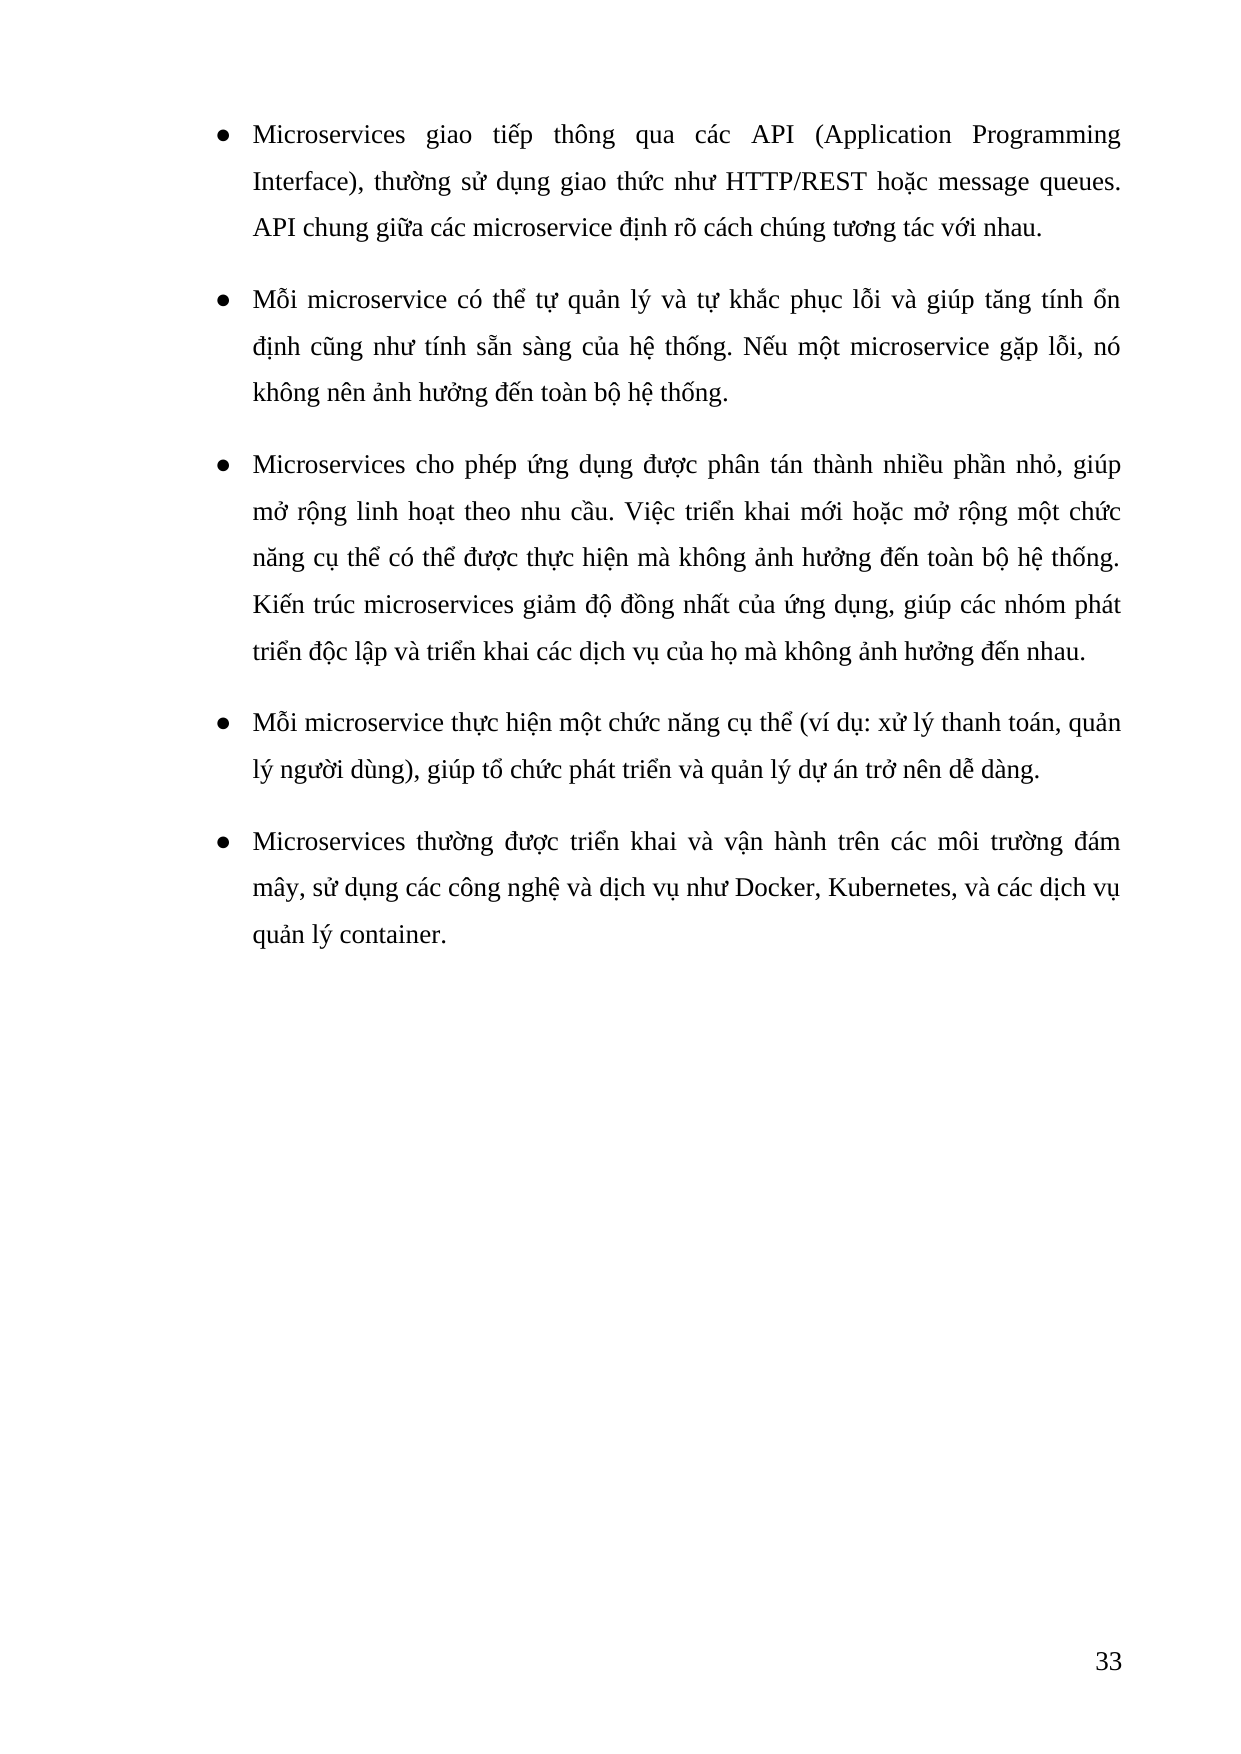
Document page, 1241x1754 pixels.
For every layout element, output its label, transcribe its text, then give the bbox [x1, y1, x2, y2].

list Microservices thường được triển khai và vận hành trên các môi trường đám mây, sử dụng các công nghệ và dịch vụ như Docker, Kubernetes, và các dịch vụ quản lý container. [215, 825, 1122, 949]
list Mỗi microservice thực hiện một chức năng cụ thể (ví dụ: xử lý thanh toán, quản lý người dùng), giúp tổ chức phát triển và quản lý dự án trở nên dễ dàng. [215, 706, 1122, 784]
list Microservices cho phép ứng dụng được phân tán thành nhiều phần nhỏ, giúp mở rộng linh hoạt theo nhu cầu. Việc triển khai mới hoặc mở rộng một chức năng cụ thể có thể được thực hiện mà không ảnh hưởng đến toàn bộ hệ thống. Kiến trúc microservices giảm độ đồng nhất của ứng dụng, giúp các nhóm phát triển độc lập và triển khai các dịch vụ của họ mà không ảnh hưởng đến nhau. [215, 448, 1122, 666]
list Mỗi microservice có thể tự quản lý và tự khắc phục lỗi và giúp tăng tính ổn định cũng như tính sẵn sàng của hệ thống. Nếu một microservice gặp lỗi, nó không nên ảnh hưởng đến toàn bộ hệ thống. [215, 283, 1122, 408]
list Microservices giao tiếp thông qua các API (Application Programming Interface), thường sử dụng giao thức như HTTP/REST hoặc message queues. API chung giữa các microservice định rõ cách chúng tương tác với nhau. [215, 118, 1122, 243]
